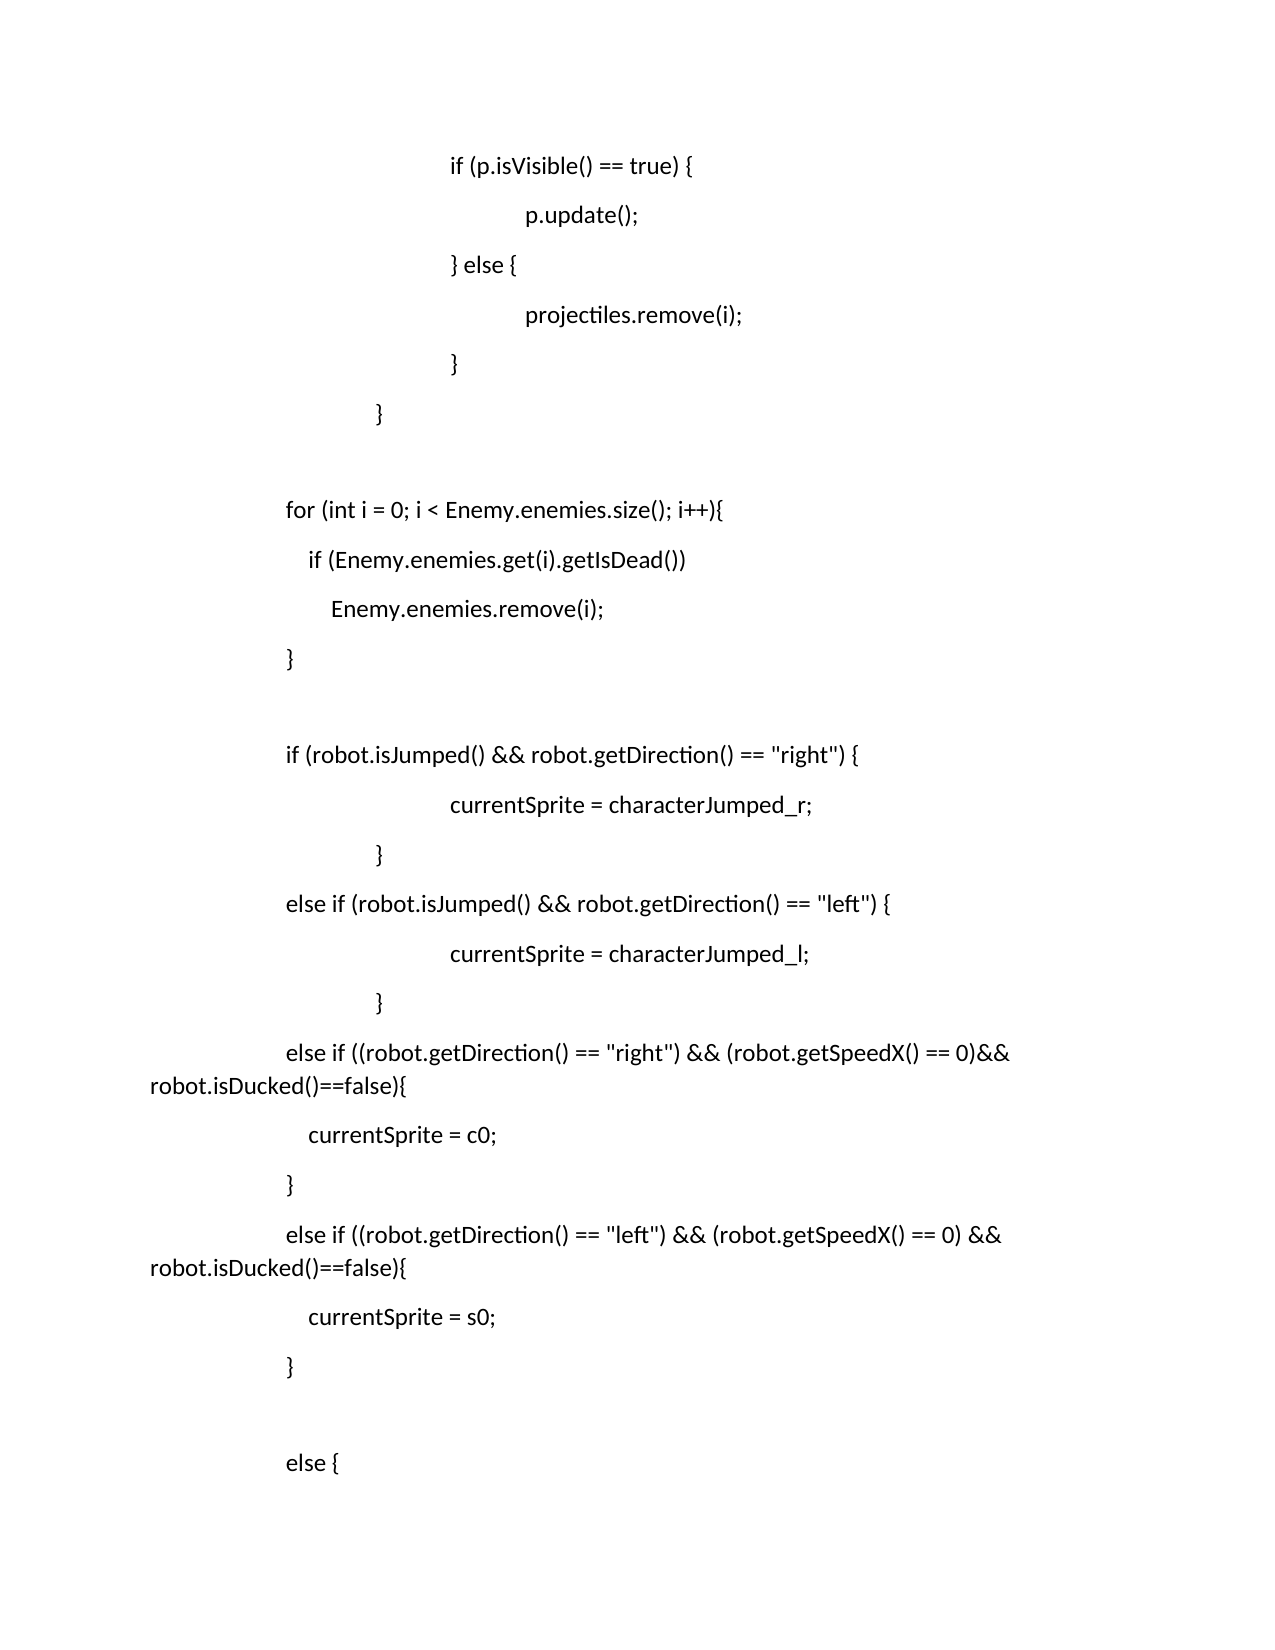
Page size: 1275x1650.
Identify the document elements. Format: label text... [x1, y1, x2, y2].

text else if (robot.isJumped() && robot.getDirection() == "left") { [150, 888, 1125, 919]
text if (Enemy.enemies.get(i).getIsDead()) [150, 544, 1125, 574]
text } [150, 839, 1125, 869]
text } [150, 643, 1125, 674]
text for (int i = 0; i < Enemy.enemies.size(); i++){ [150, 494, 1125, 525]
text } else { [150, 249, 1125, 280]
text currentSprite = c0; [150, 1119, 1125, 1150]
text currentSprite = characterJumped_l; [150, 938, 1125, 968]
text else { [150, 1447, 1125, 1478]
text projectiles.remove(i); [150, 299, 1125, 329]
text else if ((robot.getDirection() == "right") && (robot.getSpeedX() == 0)&& robot.isDucked()==false){ [150, 1037, 1125, 1101]
text } [150, 987, 1125, 1018]
text Enemy.enemies.remove(i); [150, 593, 1125, 624]
text currentSprite = s0; [150, 1301, 1125, 1332]
text if (p.isVisible() == true) { [150, 150, 1125, 181]
text } [150, 348, 1125, 379]
text else if ((robot.getDirection() == "left") && (robot.getSpeedX() == 0) && robot.isDucked()==false){ [150, 1219, 1125, 1282]
text } [150, 398, 1125, 428]
text p.update(); [150, 199, 1125, 230]
text } [150, 1169, 1125, 1200]
text currentSprite = characterJumped_r; [150, 789, 1125, 820]
text } [150, 1351, 1125, 1381]
text if (robot.isJumped() && robot.getDirection() == "right") { [150, 739, 1125, 770]
